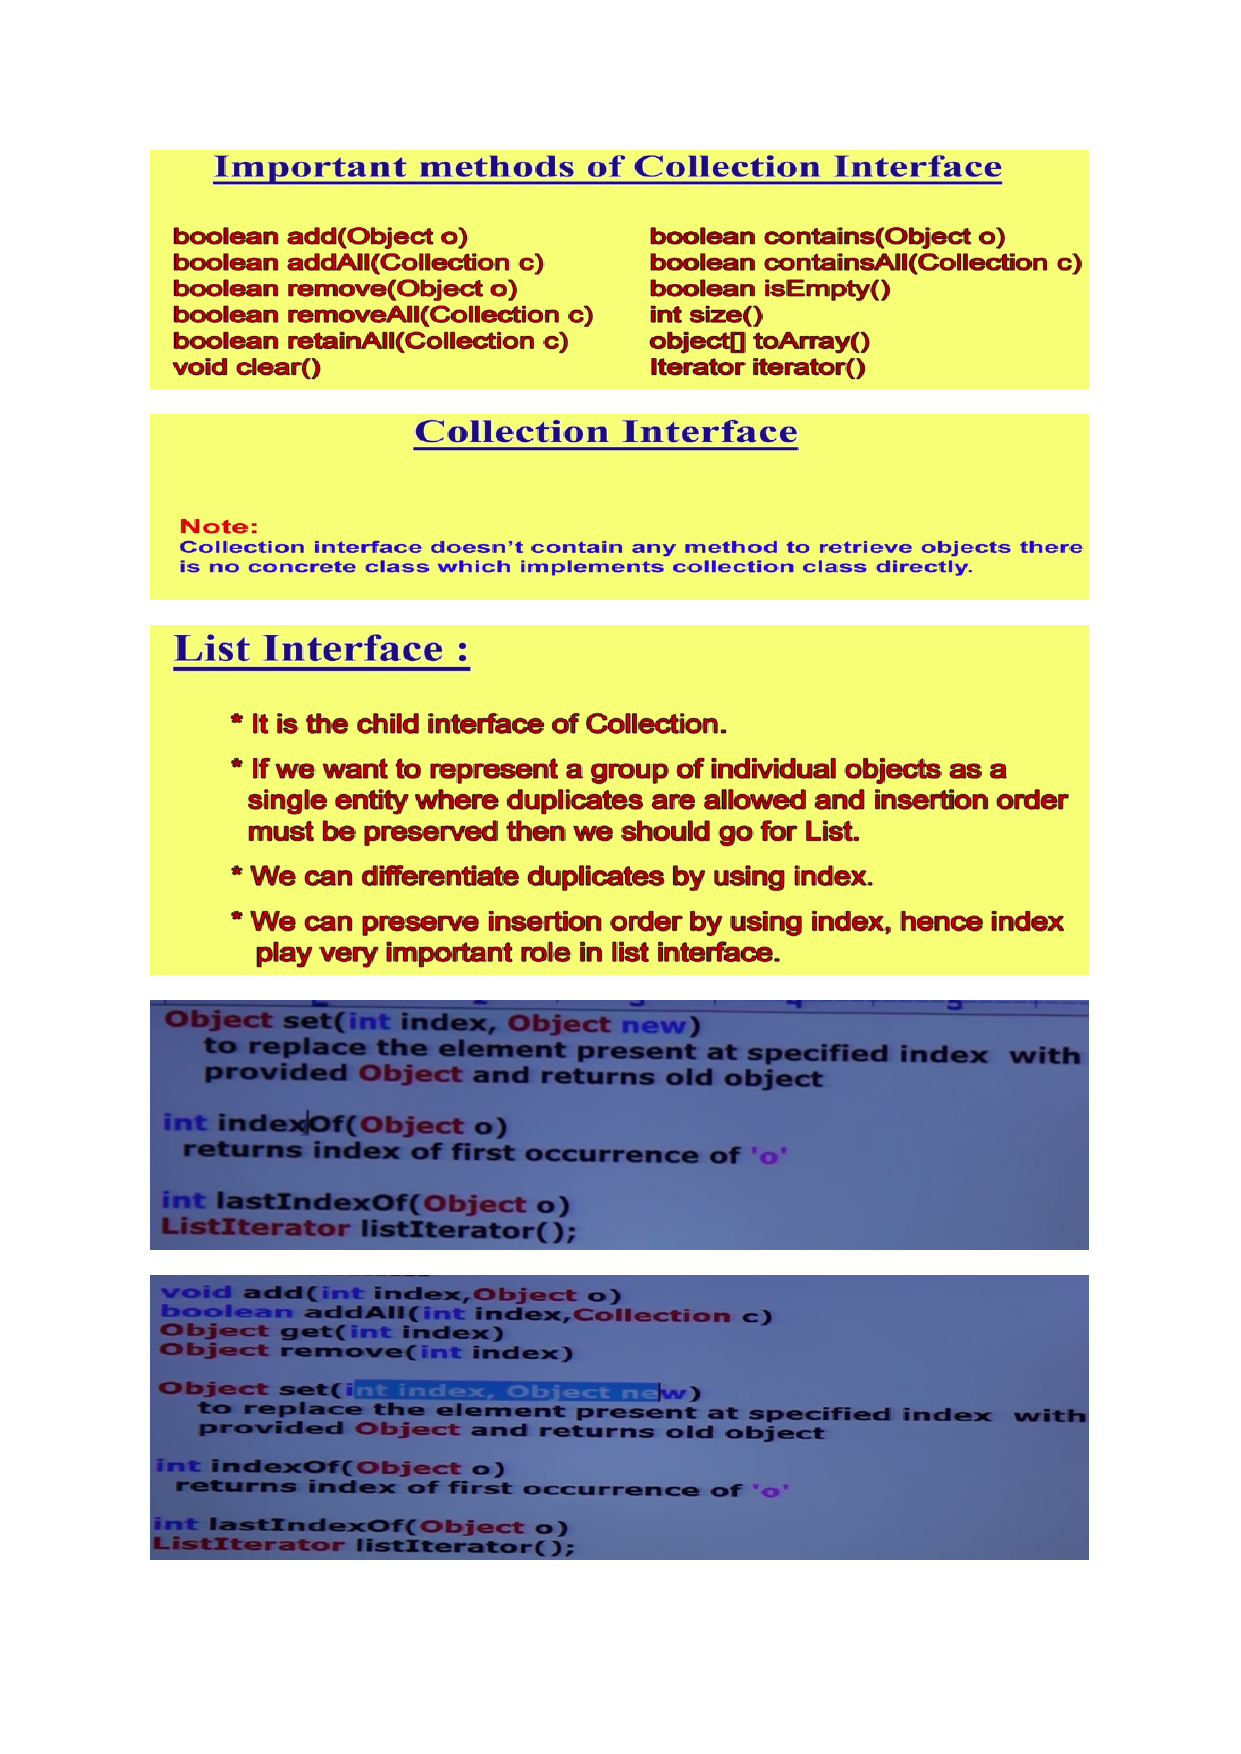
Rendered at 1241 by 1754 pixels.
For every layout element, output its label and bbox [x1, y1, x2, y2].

picture [150, 414, 1089, 600]
picture [150, 1275, 1089, 1560]
picture [150, 625, 1089, 975]
picture [150, 150, 1089, 389]
picture [150, 1000, 1089, 1250]
